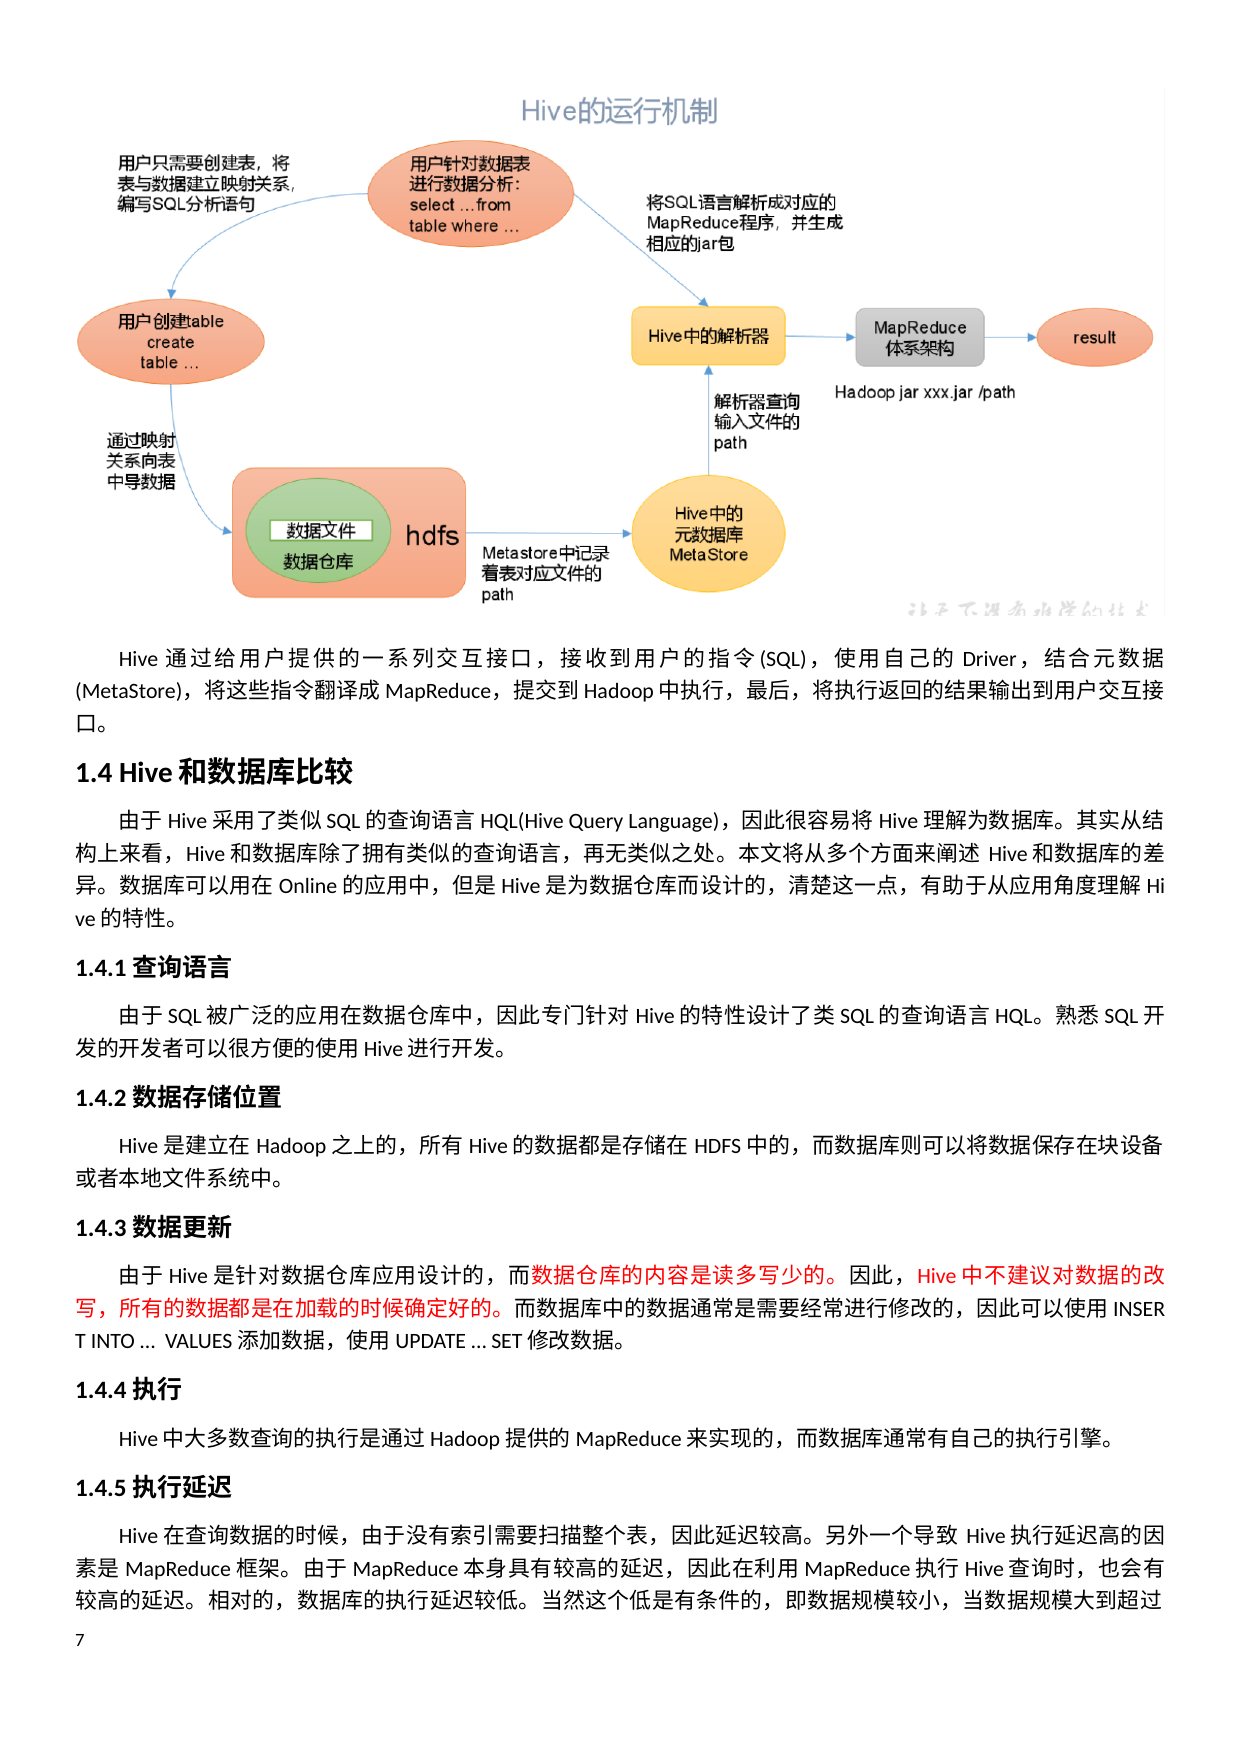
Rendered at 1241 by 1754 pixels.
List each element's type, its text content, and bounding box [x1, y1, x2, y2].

text 由于 Hive 采用了类似SQL 的查询语言 HQL(Hive Query Language)，因此很容易将 Hive 理解为数据库。其实从结构上来看，Hive 和数据库除了拥有类似的查询语言，再无类似之处。本文将从多个方面来阐述 Hive 和数据库的差异。数据库可以用在 Online 的应用中，但是Hive 是为数据仓库而设计的，清楚这一点，有助于从应用角度理解 Hive 的特性。 [75, 899, 1165, 933]
subtitle 1.4.1 查询语言 [75, 933, 1165, 998]
text Hive通过给用户提供的一系列交互接口，接收到用户的指令(SQL)，使用自己的Driver，结合元数据(MetaStore)，将这些指令翻译成MapReduce，提交到Hadoop中执行，最后，将执行返回的结果输出到用户交互接口。 [75, 640, 1165, 677]
subtitle 1.4.2 数据存储位置 [75, 1063, 1165, 1128]
subtitle 1.4 Hive和数据库比较 [75, 738, 1165, 803]
picture [75, 87, 1165, 616]
text Hive通过给用户提供的一系列交互接口，接收到用户的指令(SQL)，使用自己的Driver，结合元数据(MetaStore)，将这些指令翻译成MapReduce，提交到Hadoop中执行，最后，将执行返回的结果输出到用户交互接口。 [75, 704, 1165, 738]
text Hive中大多数查询的执行是通过 Hadoop 提供的 MapReduce 来实现的，而数据库通常有自己的执行引擎。 [75, 1420, 1165, 1453]
text 由于 Hive 采用了类似SQL 的查询语言 HQL(Hive Query Language)，因此很容易将 Hive 理解为数据库。其实从结构上来看，Hive 和数据库除了拥有类似的查询语言，再无类似之处。本文将从多个方面来阐述 Hive 和数据库的差异。数据库可以用在 Online 的应用中，但是Hive 是为数据仓库而设计的，清楚这一点，有助于从应用角度理解 Hive 的特性。 [75, 803, 1165, 872]
subtitle 1.4.4 执行 [75, 1355, 1165, 1420]
text Hive 是建立在 Hadoop 之上的，所有 Hive 的数据都是存储在 HDFS 中的，而数据库则可以将数据保存在块设备或者本地文件系统中。 [75, 1128, 1165, 1193]
subtitle 1.4.5 执行延迟 [75, 1453, 1165, 1518]
text 由于SQL被广泛的应用在数据仓库中，因此专门针对Hive的特性设计了类SQL的查询语言HQL。熟悉SQL开发的开发者可以很方便的使用Hive进行开发。 [75, 998, 1165, 1063]
subtitle 1.4.3 数据更新 [75, 1193, 1165, 1258]
text 由于Hive是针对数据仓库应用设计的，而数据仓库的内容是读多写少的。因此，Hive中不建议对数据的改写，所有的数据都是在加载的时候确定好的。而数据库中的数据通常是需要经常进行修改的，因此可以使用 INSERT INTO … VALUES 添加数据，使用 UPDATE … SET修改数据。 [75, 1258, 1165, 1355]
